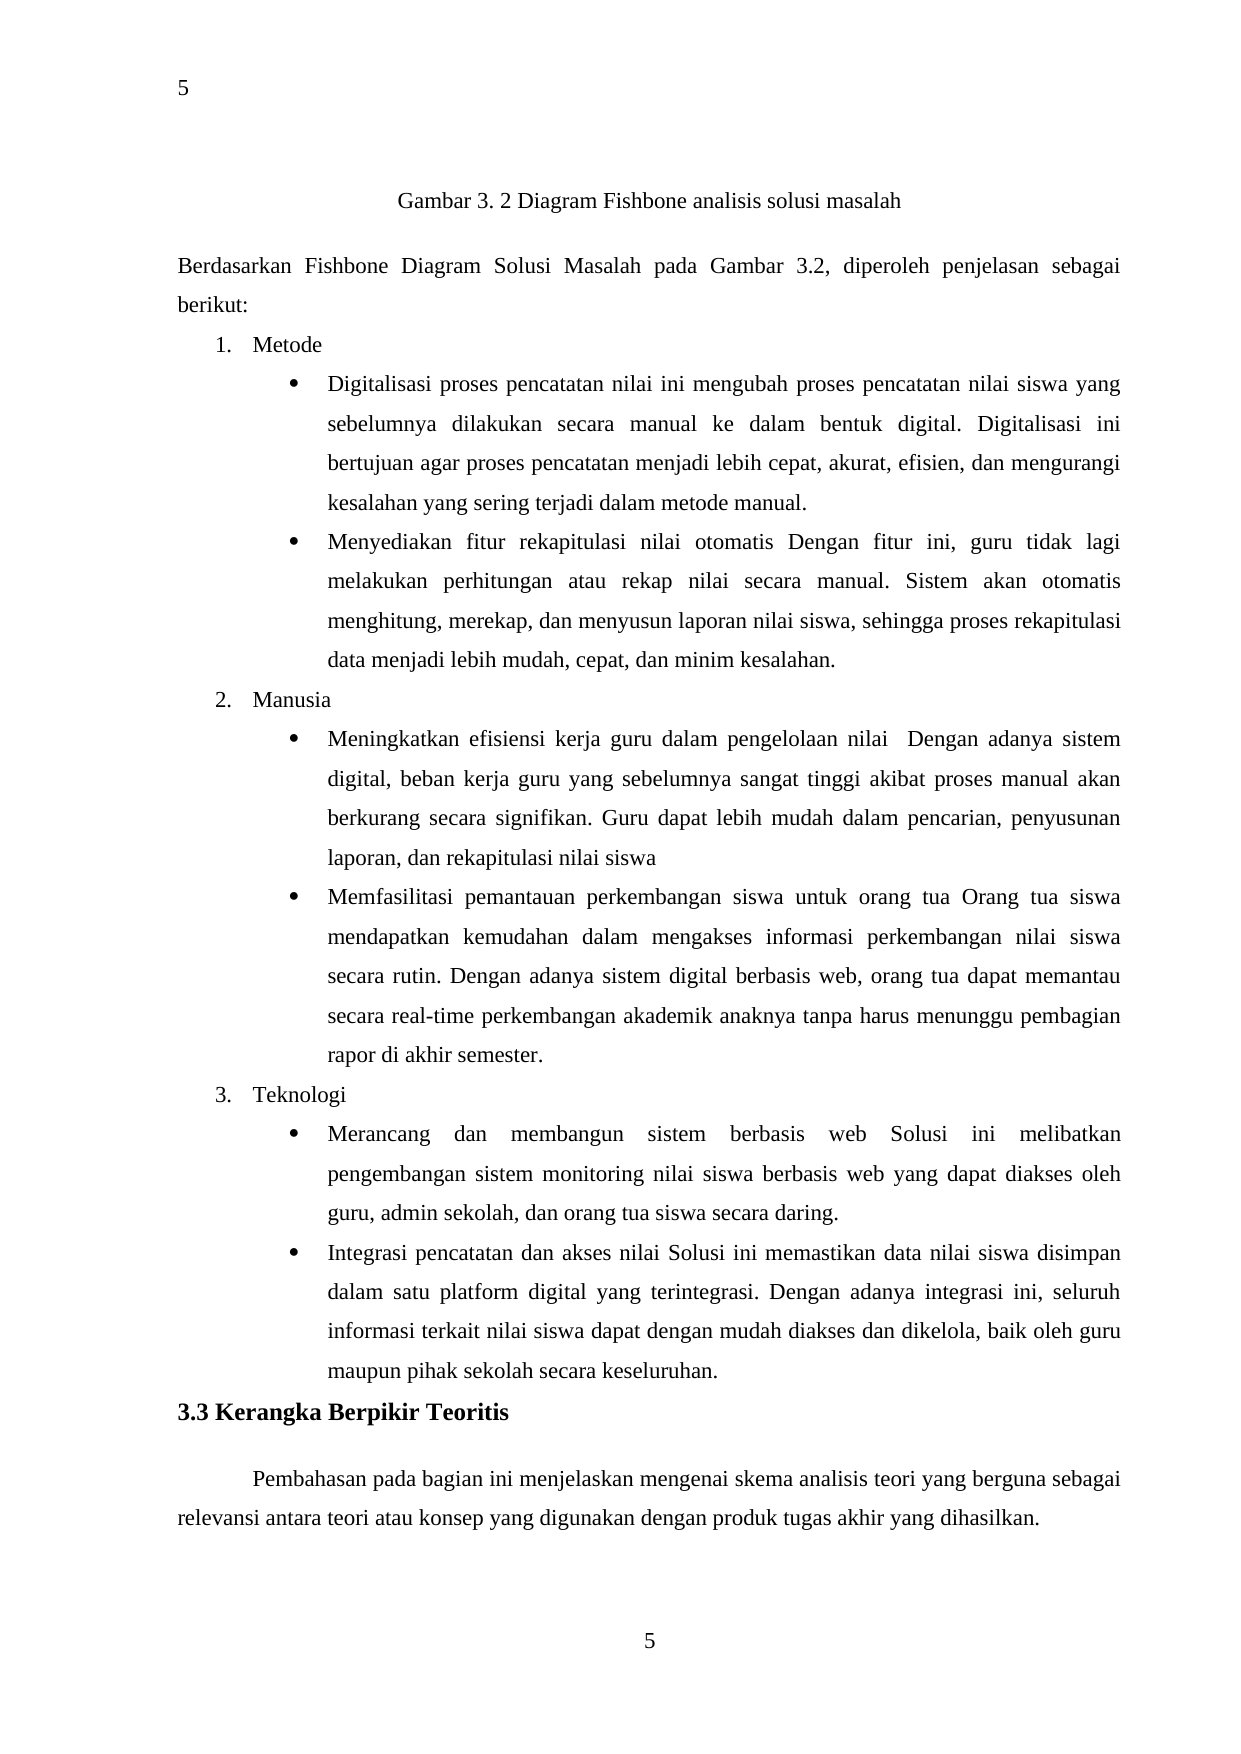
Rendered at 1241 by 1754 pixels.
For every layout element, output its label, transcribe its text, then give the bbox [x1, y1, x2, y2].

list Teknologi [215, 1081, 1122, 1107]
list Merancang dan membangun sistem berbasis web Solusi ini melibatkan pengembangan sistem monitoring nilai siswa berbasis web yang dapat diakses oleh guru, admin sekolah, dan orang tua siswa secara daring. [290, 1120, 1122, 1226]
list Digitalisasi proses pencatatan nilai ini mengubah proses pencatatan nilai siswa yang sebelumnya dilakukan secara manual ke dalam bentuk digital. Digitalisasi ini bertujuan agar proses pencatatan menjadi lebih cepat, akurat, efisien, dan mengurangi kesalahan yang sering terjadi dalam metode manual. [290, 370, 1122, 515]
subtitle Kerangka Berpikir Teoritis [177, 1397, 1122, 1425]
list Manusia [215, 686, 1122, 712]
list Menyediakan fitur rekapitulasi nilai otomatis Dengan fitur ini, guru tidak lagi melakukan perhitungan atau rekap nilai secara manual. Sistem akan otomatis menghitung, merekap, dan menyusun laporan nilai siswa, sehingga proses rekapitulasi data menjadi lebih mudah, cepat, dan minim kesalahan. [290, 528, 1122, 673]
list Integrasi pencatatan dan akses nilai Solusi ini memastikan data nilai siswa disimpan dalam satu platform digital yang terintegrasi. Dengan adanya integrasi ini, seluruh informasi terkait nilai siswa dapat dengan mudah diakses dan dikelola, baik oleh guru maupun pihak sekolah secara keseluruhan. [290, 1239, 1122, 1383]
text Berdasarkan Fishbone Diagram Solusi Masalah pada Gambar 3.2, diperoleh penjelasan sebagai berikut: [177, 252, 1122, 317]
list Memfasilitasi pemantauan perkembangan siswa untuk orang tua Orang tua siswa mendapatkan kemudahan dalam mengakses informasi perkembangan nilai siswa secara rutin. Dengan adanya sistem digital berbasis web, orang tua dapat memantau secara real-time perkembangan akademik anaknya tanpa harus menunggu pembagian rapor di akhir semester. [290, 883, 1122, 1068]
list Metode [215, 331, 1122, 357]
text Pembahasan pada bagian ini menjelaskan mengenai skema analisis teori yang berguna sebagai relevansi antara teori atau konsep yang digunakan dengan produk tugas akhir yang dihasilkan. [177, 1465, 1122, 1531]
text Gambar 3. 2 Diagram Fishbone analisis solusi masalah [177, 187, 1122, 213]
list Meningkatkan efisiensi kerja guru dalam pengelolaan nilai Dengan adanya sistem digital, beban kerja guru yang sebelumnya sangat tinggi akibat proses manual akan berkurang secara signifikan. Guru dapat lebih mudah dalam pencarian, penyusunan laporan, dan rekapitulasi nilai siswa [290, 725, 1122, 870]
